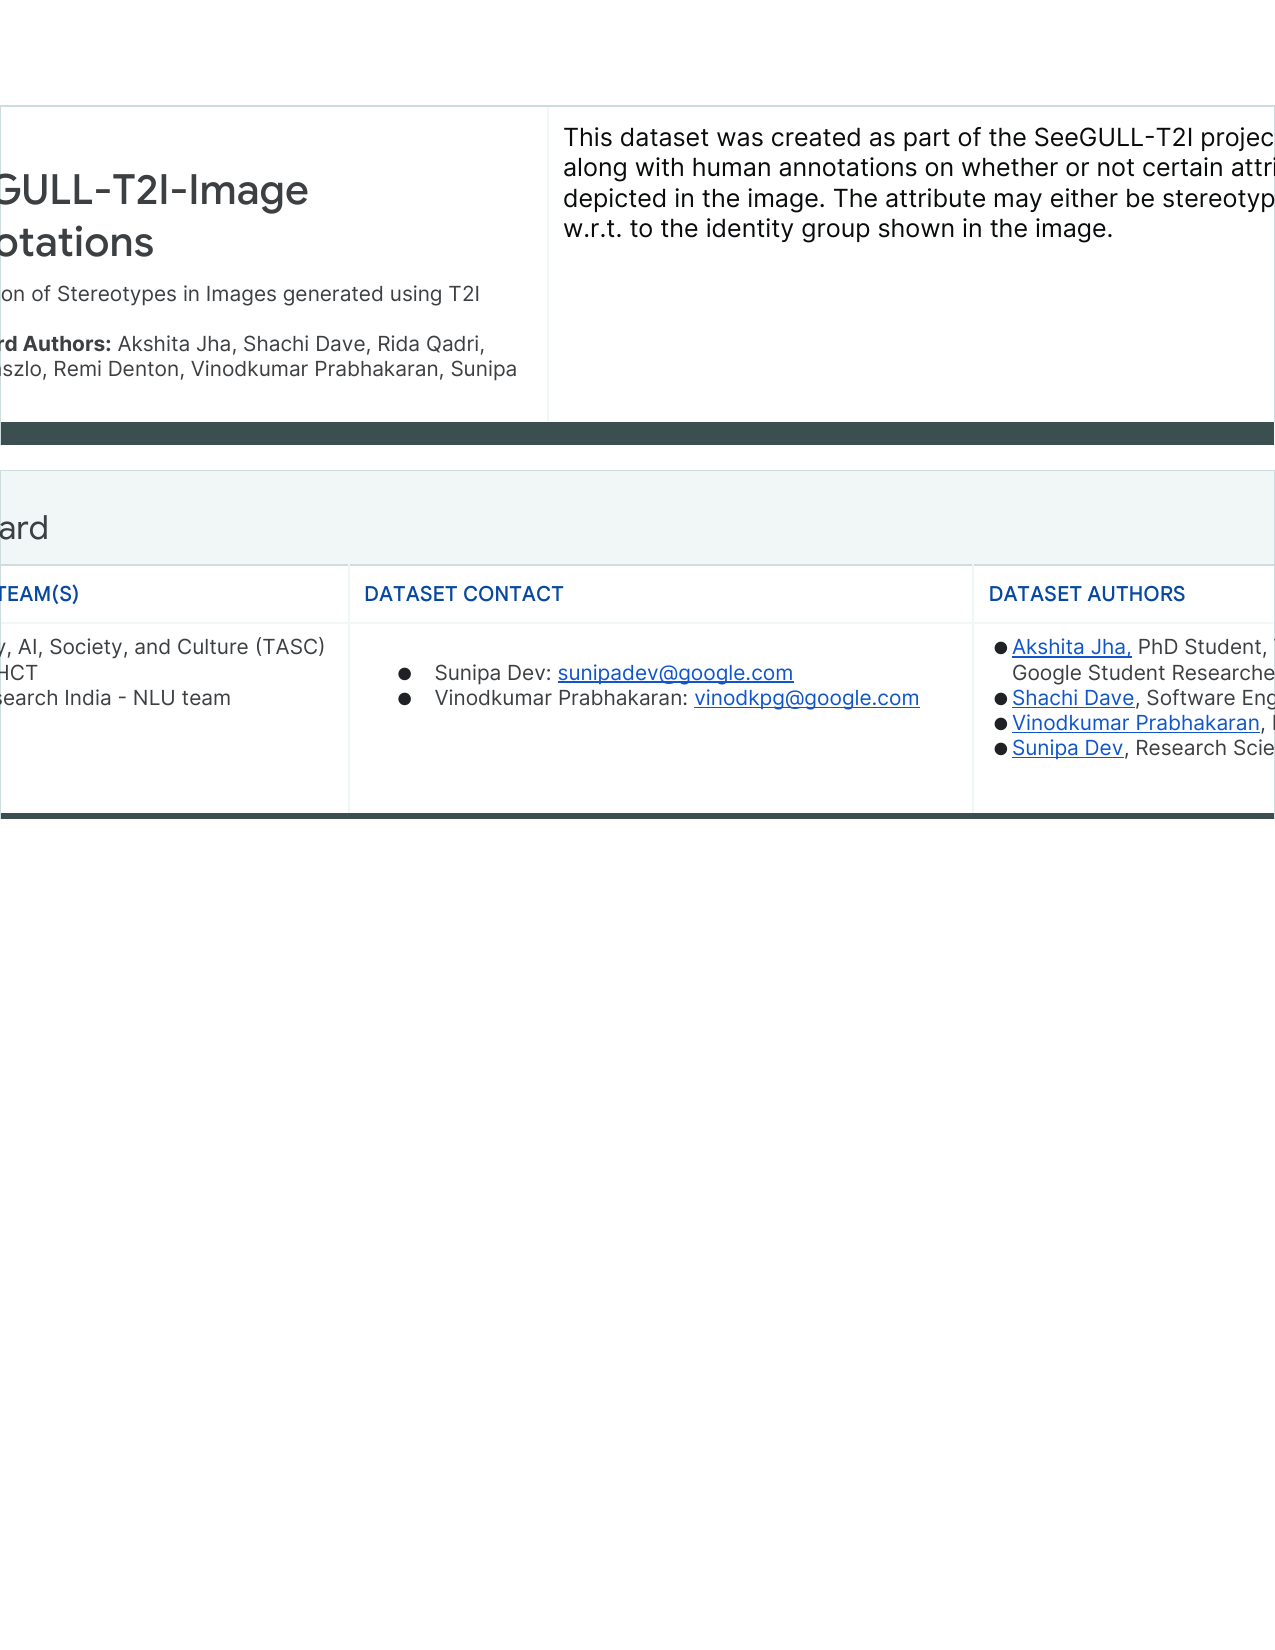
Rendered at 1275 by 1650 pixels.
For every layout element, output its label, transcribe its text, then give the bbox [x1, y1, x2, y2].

table_cell Technology, AI, Society, and Culture (TASC) team, RAI-HCT Google Research India - NLU team [1, 624, 348, 813]
table_cell Sunipa Dev: sunipadev@google.com Vinodkumar Prabhakaran: vinodkpg@google.com [350, 624, 972, 813]
table_cell DATASET CONTACT [350, 566, 972, 622]
table_cell [1, 422, 1274, 445]
table_header SeeGULL-T2I-Image Annotations (Evaluation of Stereotypes in Images generated using T2I Models) Data Card Authors: Akshita Jha, Shachi Dave, Rida Qadri, Sarah Laszlo, Remi Denton, Vinodkumar Prabhakaran, Sunipa Dev [1, 107, 547, 422]
table_cell DATASET AUTHORS [974, 566, 1274, 622]
table_header Data Card [1, 471, 1274, 564]
table_cell Akshita Jha, PhD Student, Virginia Tech (Work done as a Google Student Researcher) Shachi Dave, Software Engineer, Google Vinodkumar Prabhakaran, Research Scientist, Google Sunipa Dev, Research Scientist, Google [974, 624, 1274, 813]
table_header This dataset was created as part of the SeeGULL-T2I project. It consists of images along with human annotations on whether or not certain attributes are present or depicted in the image. The attribute may either be stereotypical or non-stereotypical w.r.t. to the identity group shown in the image. [549, 107, 1274, 422]
table_cell DATASET TEAM(S) [1, 566, 348, 622]
